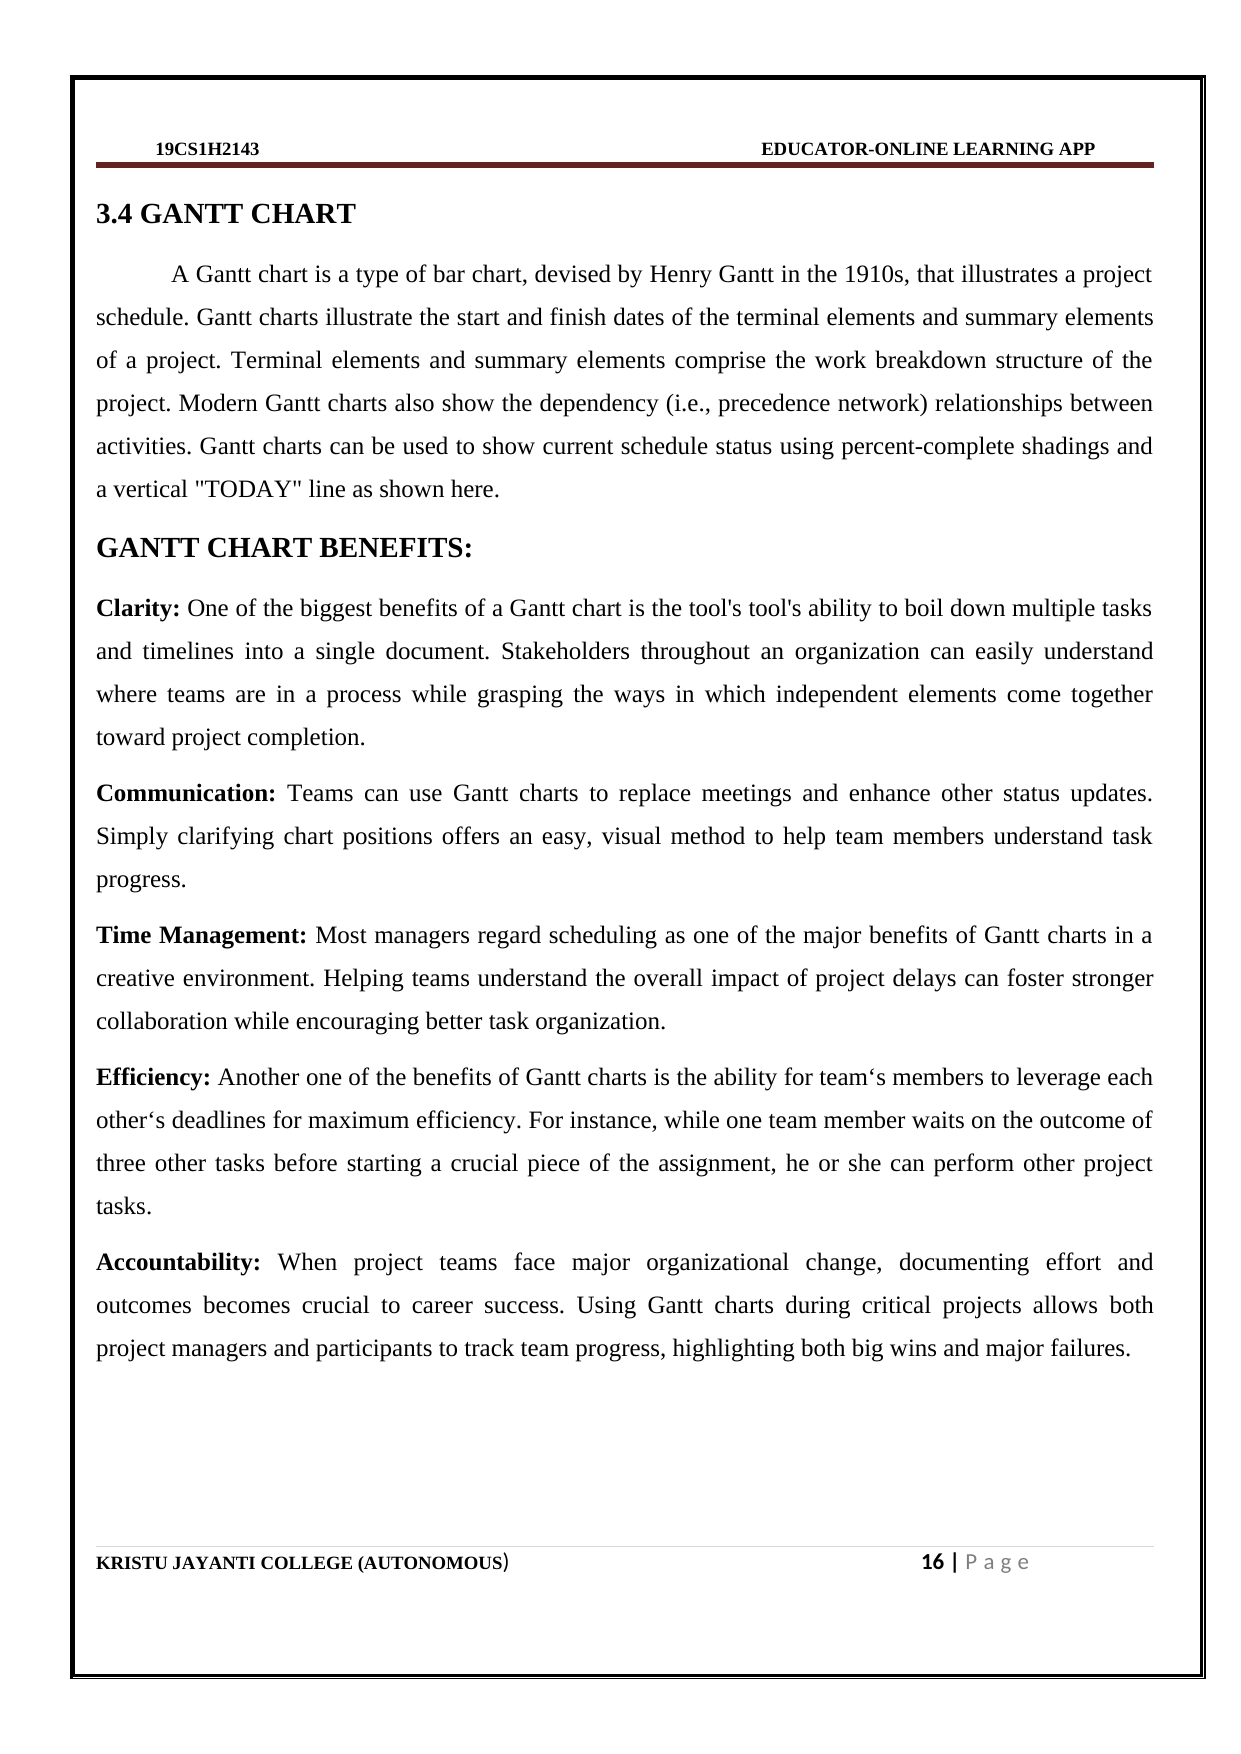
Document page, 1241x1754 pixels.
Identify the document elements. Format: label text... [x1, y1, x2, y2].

text Communication: Teams can use Gantt charts to replace meetings and enhance other status updates. Simply clarifying chart positions offers an easy, visual method to help team members understand task progress. [96, 778, 1154, 893]
text GANTT CHART BENEFITS: [96, 530, 1154, 564]
text A Gantt chart is a type of bar chart, devised by Henry Gantt in the 1910s, that illustrates a project schedule. Gantt charts illustrate the start and finish dates of the terminal elements and summary elements of a project. Terminal elements and summary elements comprise the work breakdown structure of the project. Modern Gantt charts also show the dependency (i.e., precedence network) relationships between activities. Gantt charts can be used to show current schedule status using percent-complete shadings and a vertical "TODAY" line as shown here. [96, 259, 1154, 503]
text Clarity: One of the biggest benefits of a Gantt chart is the tool's tool's ability to boil down multiple tasks and timelines into a single document. Stakeholders throughout an organization can easily understand where teams are in a process while grasping the ways in which independent elements come together toward project completion. [96, 593, 1154, 751]
text 3.4 GANTT CHART [96, 196, 1154, 230]
text Time Management: Most managers regard scheduling as one of the major benefits of Gantt charts in a creative environment. Helping teams understand the overall impact of project delays can foster stronger collaboration while encouraging better task organization. [96, 920, 1154, 1035]
text Accountability: When project teams face major organizational change, documenting effort and outcomes becomes crucial to career success. Using Gantt charts during critical projects allows both project managers and participants to track team progress, highlighting both big wins and major failures. [96, 1247, 1154, 1362]
text Efficiency: Another one of the benefits of Gantt charts is the ability for team‘s members to leverage each other‘s deadlines for maximum efficiency. For instance, while one team member waits on the outcome of three other tasks before starting a crucial piece of the assignment, he or she can perform other project tasks. [96, 1062, 1154, 1220]
